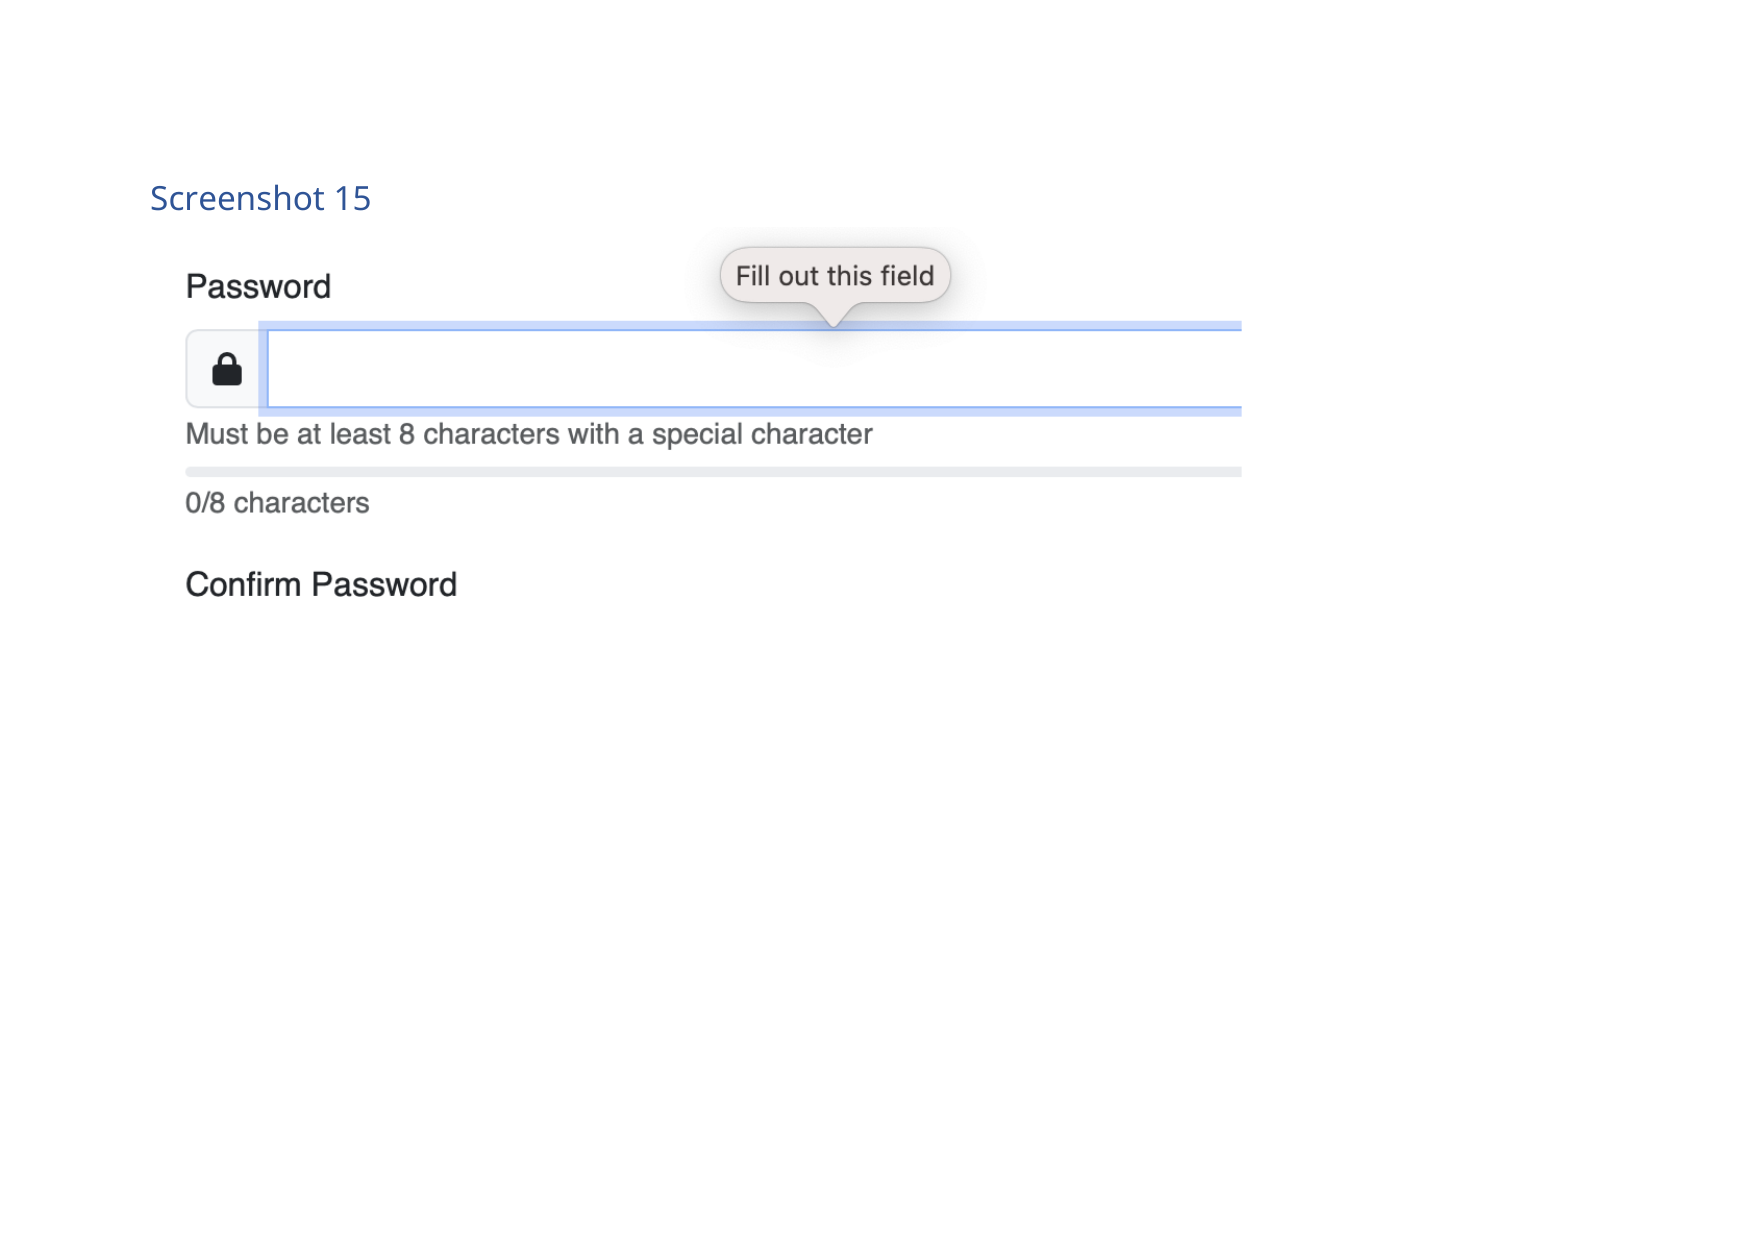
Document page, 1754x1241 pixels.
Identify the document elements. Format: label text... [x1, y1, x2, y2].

picture [150, 227, 1242, 623]
subtitle Screenshot 15 [150, 175, 1604, 220]
